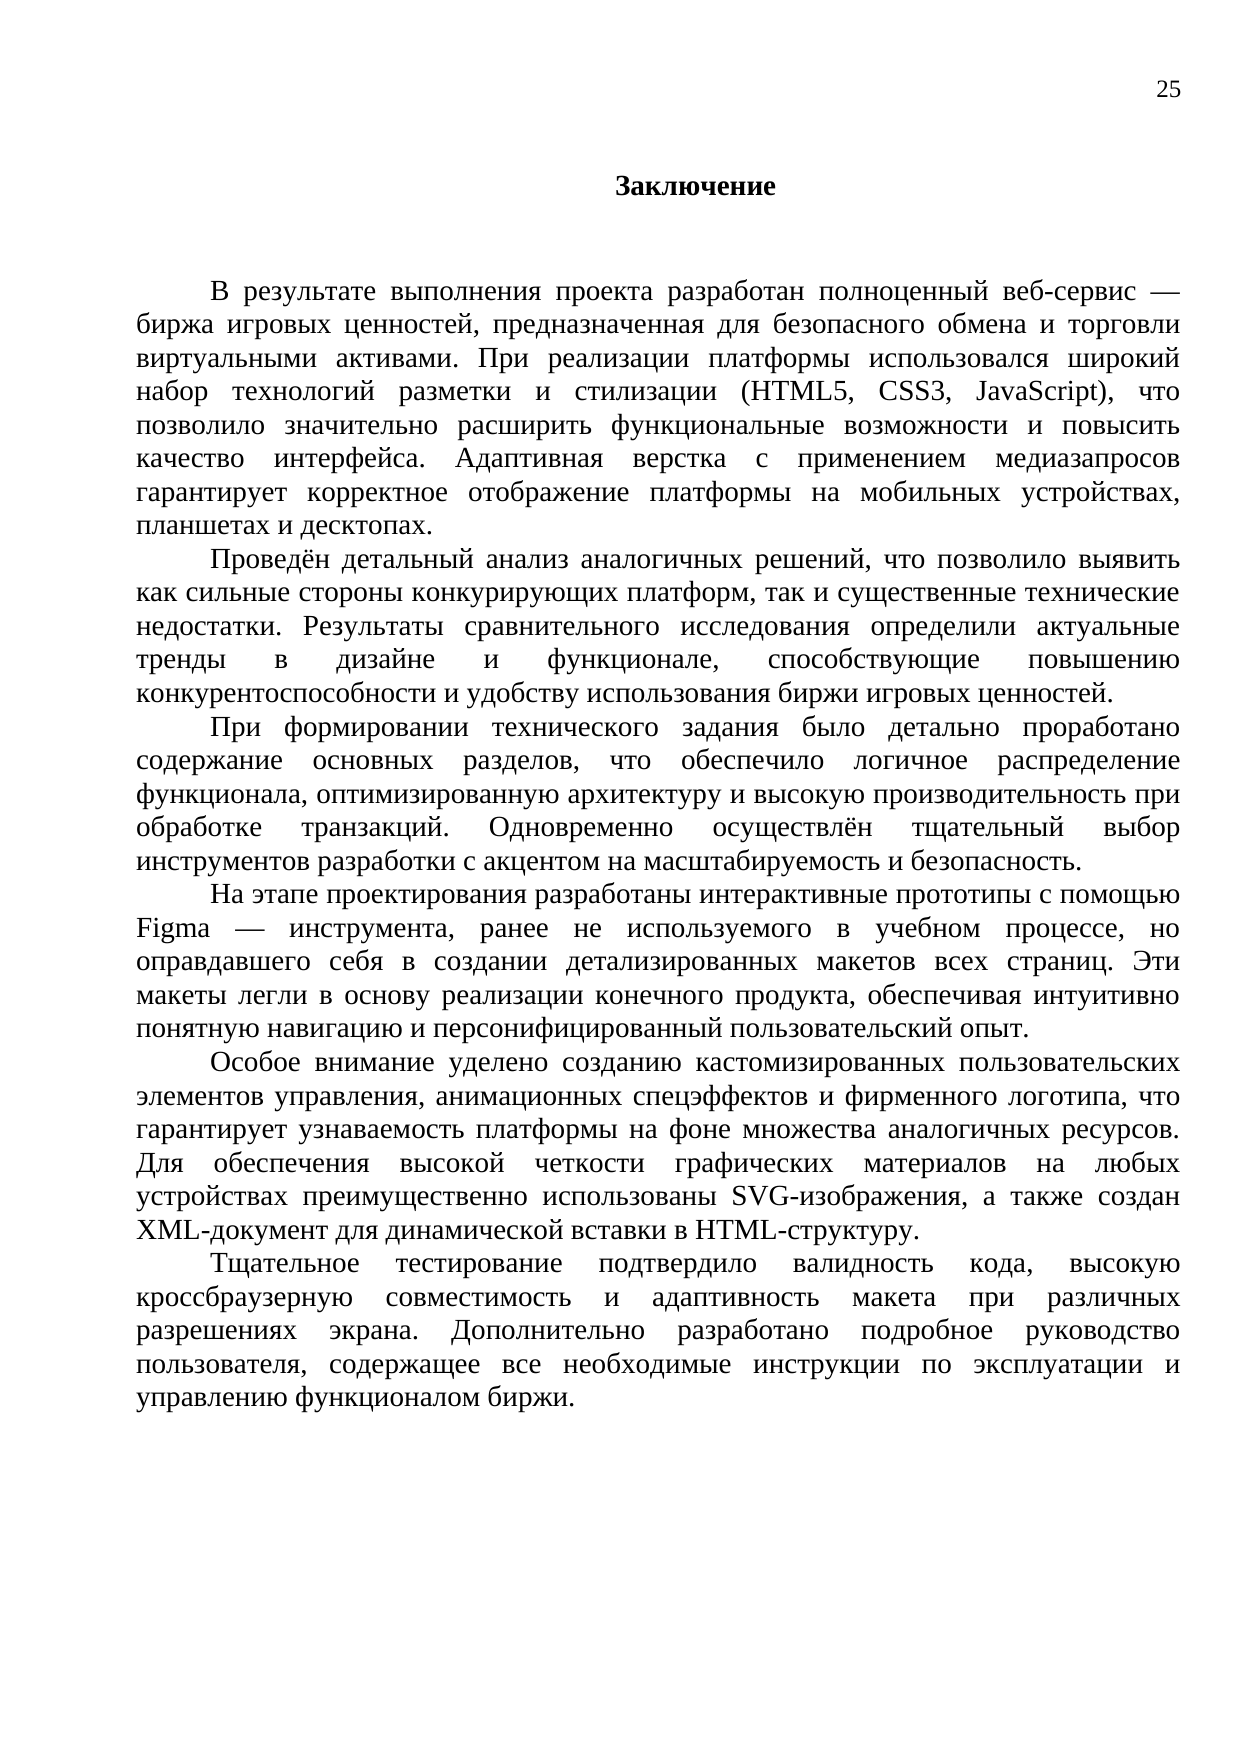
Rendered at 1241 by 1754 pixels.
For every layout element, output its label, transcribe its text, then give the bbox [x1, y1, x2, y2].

text Тщательное тестирование подтвердило валидность кода, высокую кроссбраузерную совместимость и адаптивность макета при различных разрешениях экрана. Дополнительно разработано подробное руководство пользователя, содержащее все необходимые инструкции по эксплуатации и управлению функционалом биржи. [136, 1245, 1181, 1413]
text Заключение [136, 168, 1181, 202]
text В результате выполнения проекта разработан полноценный веб-сервис — биржа игровых ценностей, предназначенная для безопасного обмена и торговли виртуальными активами. При реализации платформы использовался широкий набор технологий разметки и стилизации (HTML5, CSS3, JavaScript), что позволило значительно расширить функциональные возможности и повысить качество интерфейса. Адаптивная верстка с применением медиазапросов гарантирует корректное отображение платформы на мобильных устройствах, планшетах и десктопах. [136, 273, 1181, 541]
text Проведён детальный анализ аналогичных решений, что позволило выявить как сильные стороны конкурирующих платформ, так и существенные технические недостатки. Результаты сравнительного исследования определили актуальные тренды в дизайне и функционале, способствующие повышению конкурентоспособности и удобству использования биржи игровых ценностей. [136, 541, 1181, 709]
text Особое внимание уделено созданию кастомизированных пользовательских элементов управления, анимационных спецэффектов и фирменного логотипа, что гарантирует узнаваемость платформы на фоне множества аналогичных ресурсов. Для обеспечения высокой четкости графических материалов на любых устройствах преимущественно использованы SVG-изображения, а также создан XML-документ для динамической вставки в HTML-структуру. [136, 1044, 1181, 1245]
text На этапе проектирования разработаны интерактивные прототипы с помощью Figma — инструмента, ранее не используемого в учебном процессе, но оправдавшего себя в создании детализированных макетов всех страниц. Эти макеты легли в основу реализации конечного продукта, обеспечивая интуитивно понятную навигацию и персонифицированный пользовательский опыт. [136, 876, 1181, 1044]
text При формировании технического задания было детально проработано содержание основных разделов, что обеспечило логичное распределение функционала, оптимизированную архитектуру и высокую производительность при обработке транзакций. Одновременно осуществлён тщательный выбор инструментов разработки с акцентом на масштабируемость и безопасность. [136, 709, 1181, 876]
